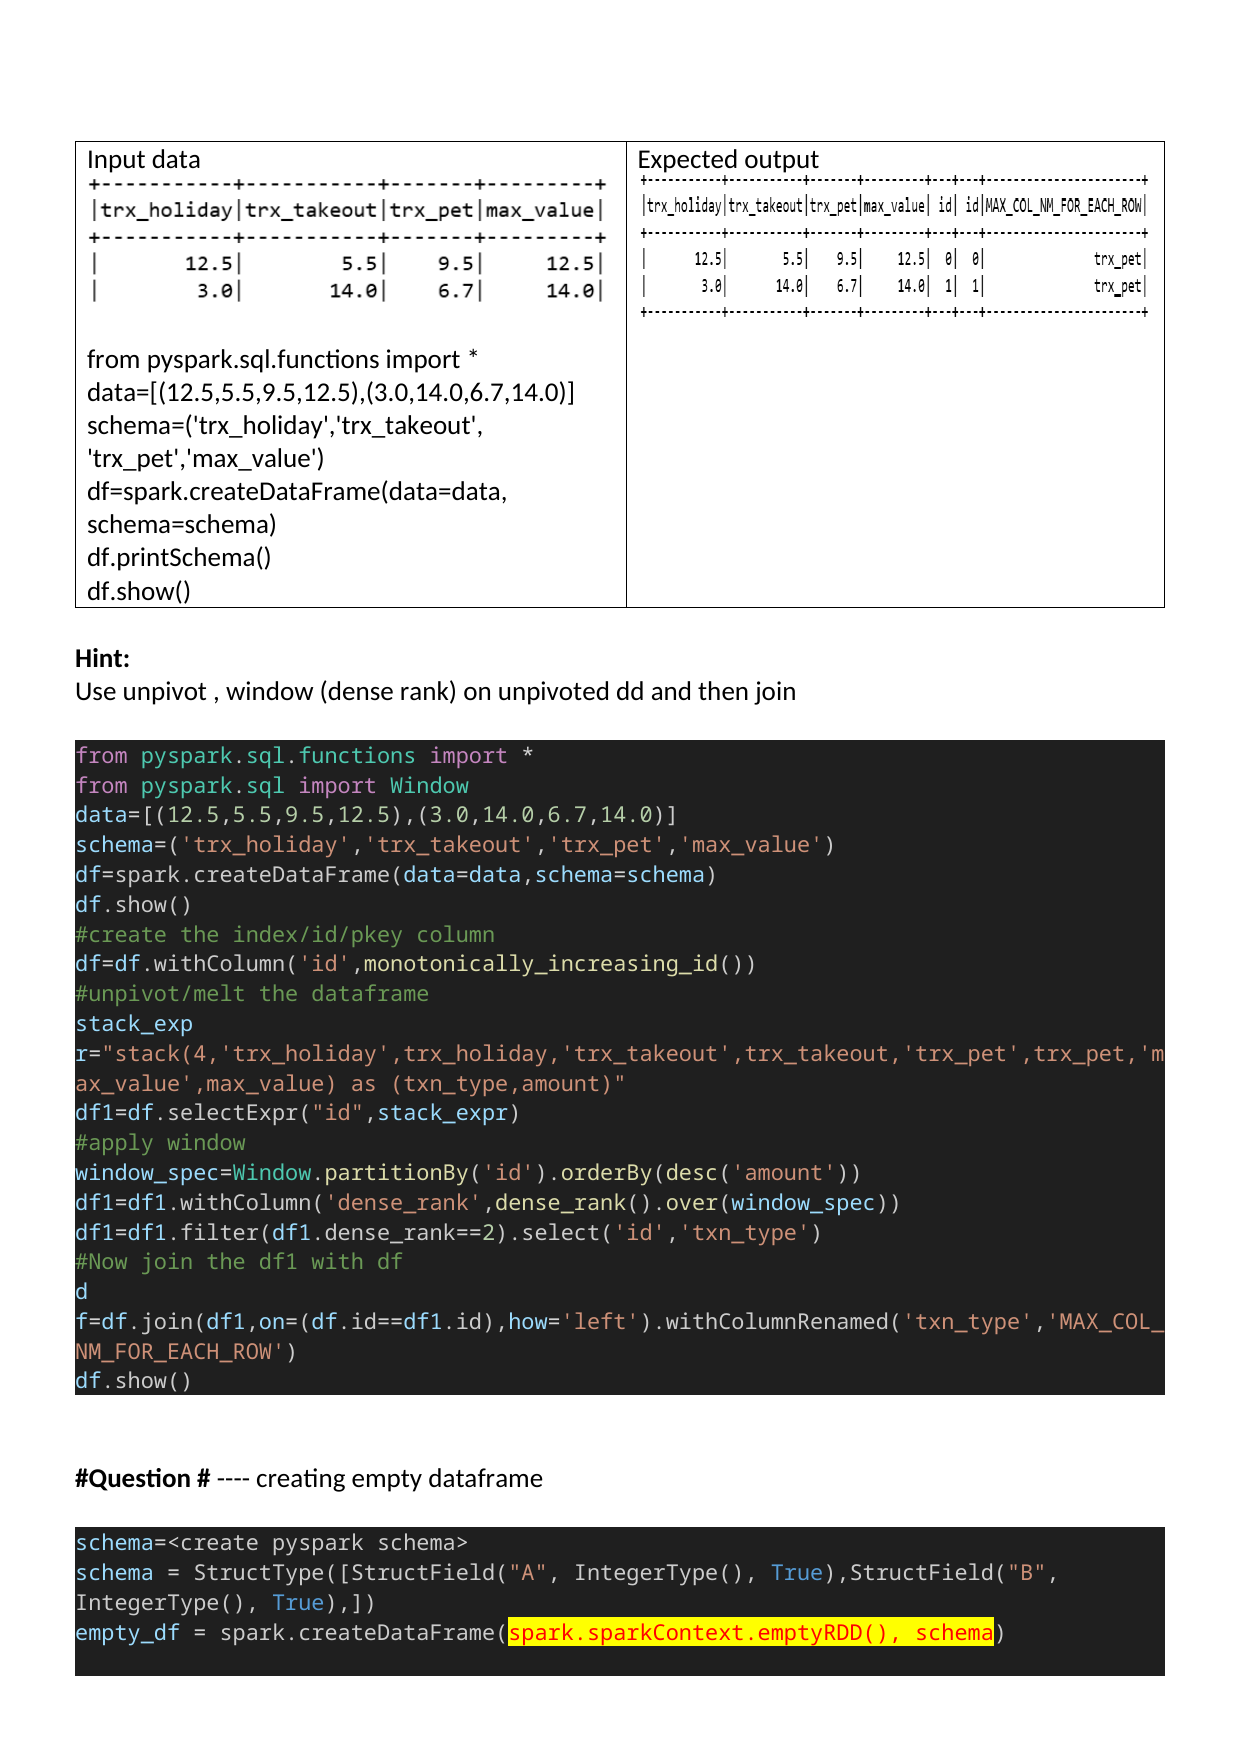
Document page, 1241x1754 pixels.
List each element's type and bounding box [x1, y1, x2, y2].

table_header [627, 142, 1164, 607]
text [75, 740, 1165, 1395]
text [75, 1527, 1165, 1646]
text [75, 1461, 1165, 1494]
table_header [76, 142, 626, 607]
picture [637, 175, 1149, 320]
picture [86, 175, 615, 310]
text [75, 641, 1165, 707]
